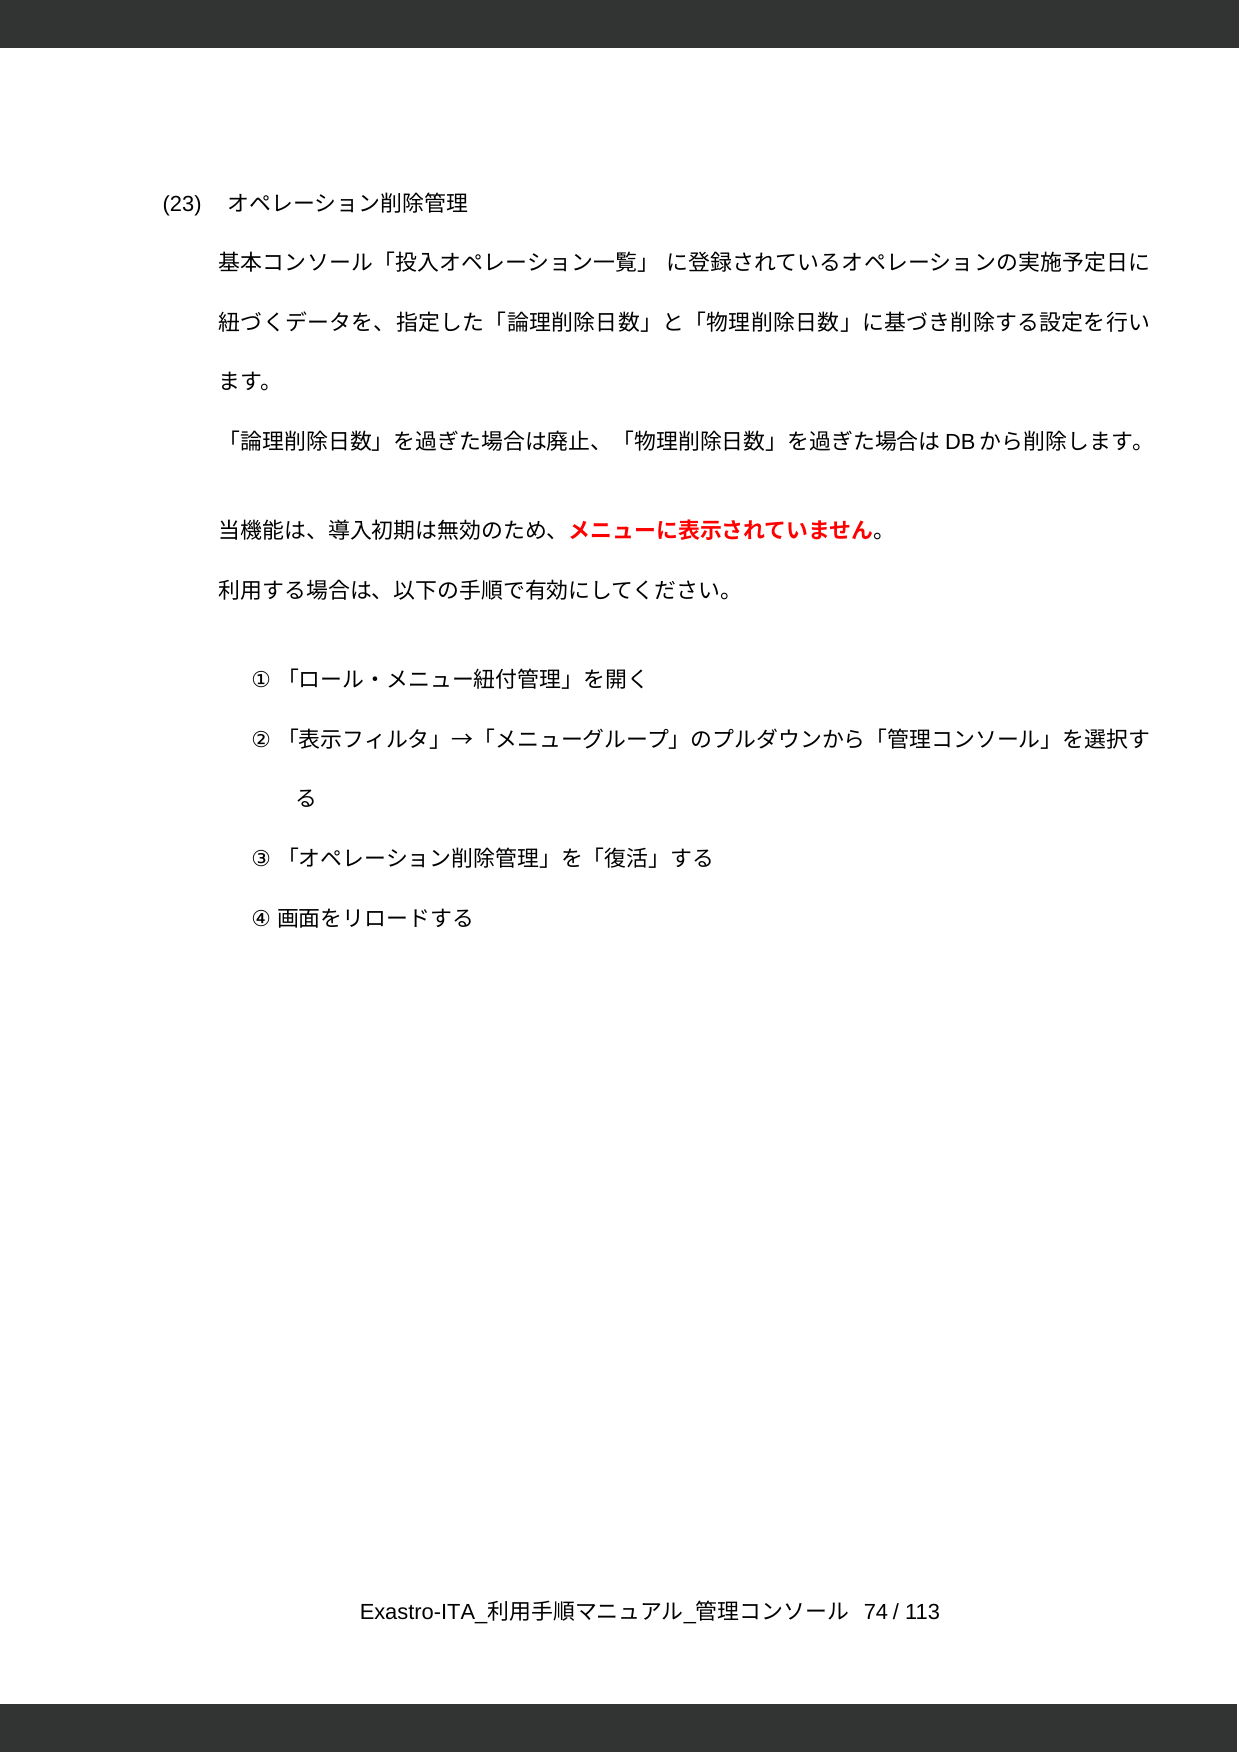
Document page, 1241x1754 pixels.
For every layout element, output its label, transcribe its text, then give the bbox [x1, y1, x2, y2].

subtitle 「ロール・メニュー紐付管理」を開く [251, 648, 1152, 708]
subtitle 「オペレーション削除管理」を「復活」する [251, 827, 1152, 887]
subtitle 画面をリロードする [251, 887, 1152, 946]
picture [0, 1704, 1237, 1752]
text 基本コンソール「投入オペレーション一覧」 に登録されているオペレーションの実施予定日に紐づくデータを、指定した「論理削除日数」と「物理削除日数」に基づき削除する設定を行います。 [218, 231, 1152, 410]
picture [0, 0, 1239, 48]
text 当機能は、導入初期は無効のため、メニューに表示されていません。 [218, 499, 1152, 559]
text 利用する場合は、以下の手順で有効にしてください。 [218, 559, 1152, 618]
text 「論理削除日数」を過ぎた場合は廃止、「物理削除日数」を過ぎた場合はDBから削除します。 [218, 410, 1152, 469]
subtitle 「表示フィルタ」→「メニューグループ」のプルダウンから「管理コンソール」を選択する [251, 708, 1152, 827]
subtitle オペレーション削除管理 [162, 172, 1152, 231]
